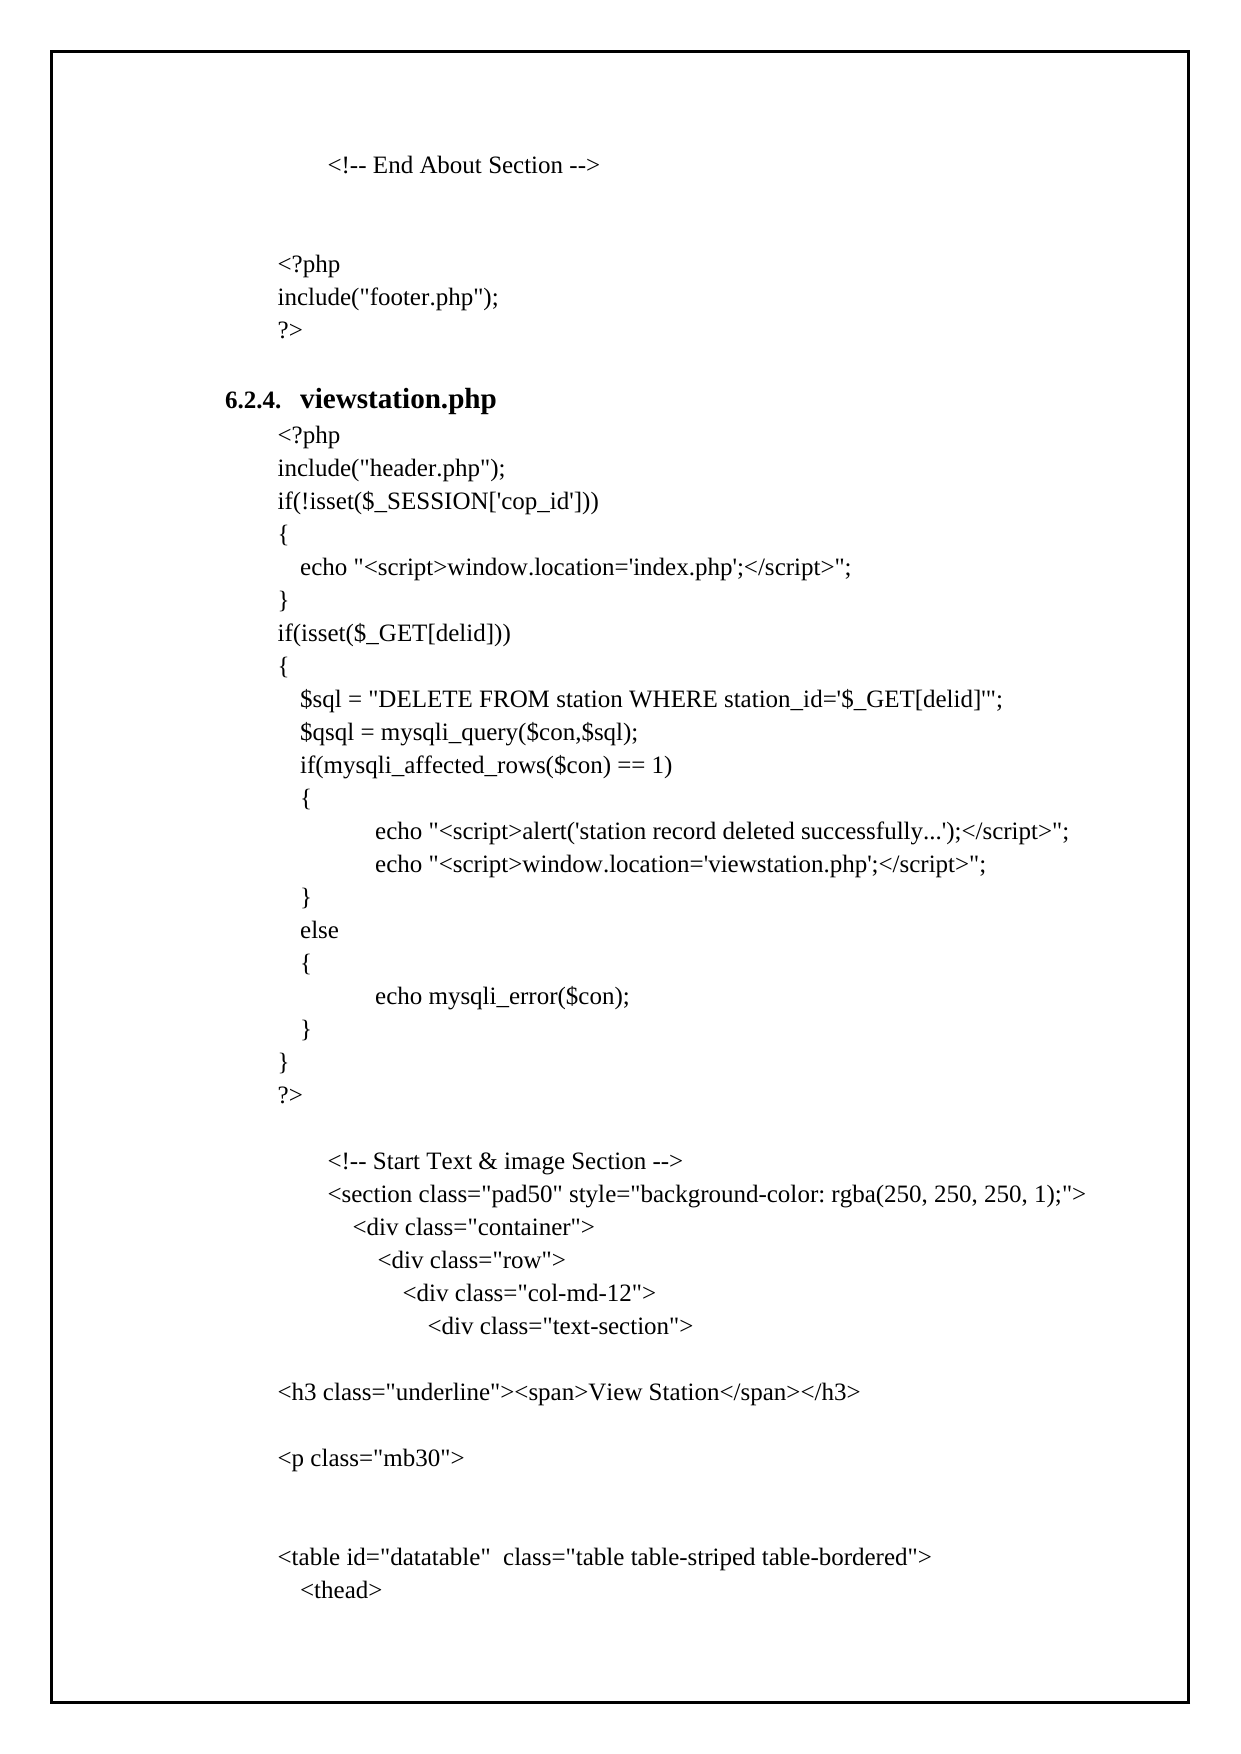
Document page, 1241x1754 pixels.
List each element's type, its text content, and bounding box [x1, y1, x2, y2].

list ?> [277, 1080, 1137, 1109]
list <div class="text-section"> [277, 1311, 1137, 1340]
list include("footer.php"); [277, 282, 1137, 311]
list { [277, 948, 1137, 977]
list else [277, 915, 1137, 944]
list viewstation.php [225, 381, 1137, 415]
list ?> [277, 315, 1137, 344]
list } [277, 585, 1137, 613]
list { [277, 519, 1137, 547]
list echo "<script>window.location='index.php';</script>"; [277, 552, 1137, 581]
list <h3 class="underline"><span>View Station</span></h3> [277, 1377, 1137, 1405]
list if(isset($_GET[delid])) [277, 618, 1137, 647]
list <thead> [277, 1575, 1137, 1603]
list include("header.php"); [277, 453, 1137, 481]
list echo "<script>alert('station record deleted successfully...');</script>"; [277, 816, 1137, 845]
list <?php [277, 249, 1137, 278]
list <div class="col-md-12"> [277, 1278, 1137, 1307]
list { [277, 783, 1137, 812]
list <div class="row"> [277, 1245, 1137, 1274]
list <?php [277, 420, 1137, 448]
list <!-- End About Section --> [277, 150, 1137, 179]
list echo mysqli_error($con); [277, 981, 1137, 1010]
list $qsql = mysqli_query($con,$sql); [277, 717, 1137, 746]
list <section class="pad50" style="background-color: rgba(250, 250, 250, 1);"> [277, 1179, 1137, 1208]
list } [277, 1014, 1137, 1043]
list if(!isset($_SESSION['cop_id'])) [277, 486, 1137, 514]
list $sql = "DELETE FROM station WHERE station_id='$_GET[delid]'"; [277, 684, 1137, 713]
list <!-- Start Text & image Section --> [277, 1146, 1137, 1175]
list echo "<script>window.location='viewstation.php';</script>"; [277, 849, 1137, 878]
list } [277, 1047, 1137, 1076]
list { [277, 651, 1137, 679]
list <table id="datatable" class="table table-striped table-bordered"> [277, 1542, 1137, 1570]
list if(mysqli_affected_rows($con) == 1) [277, 750, 1137, 779]
list <div class="container"> [277, 1212, 1137, 1241]
list <p class="mb30"> [277, 1443, 1137, 1471]
list } [277, 882, 1137, 911]
